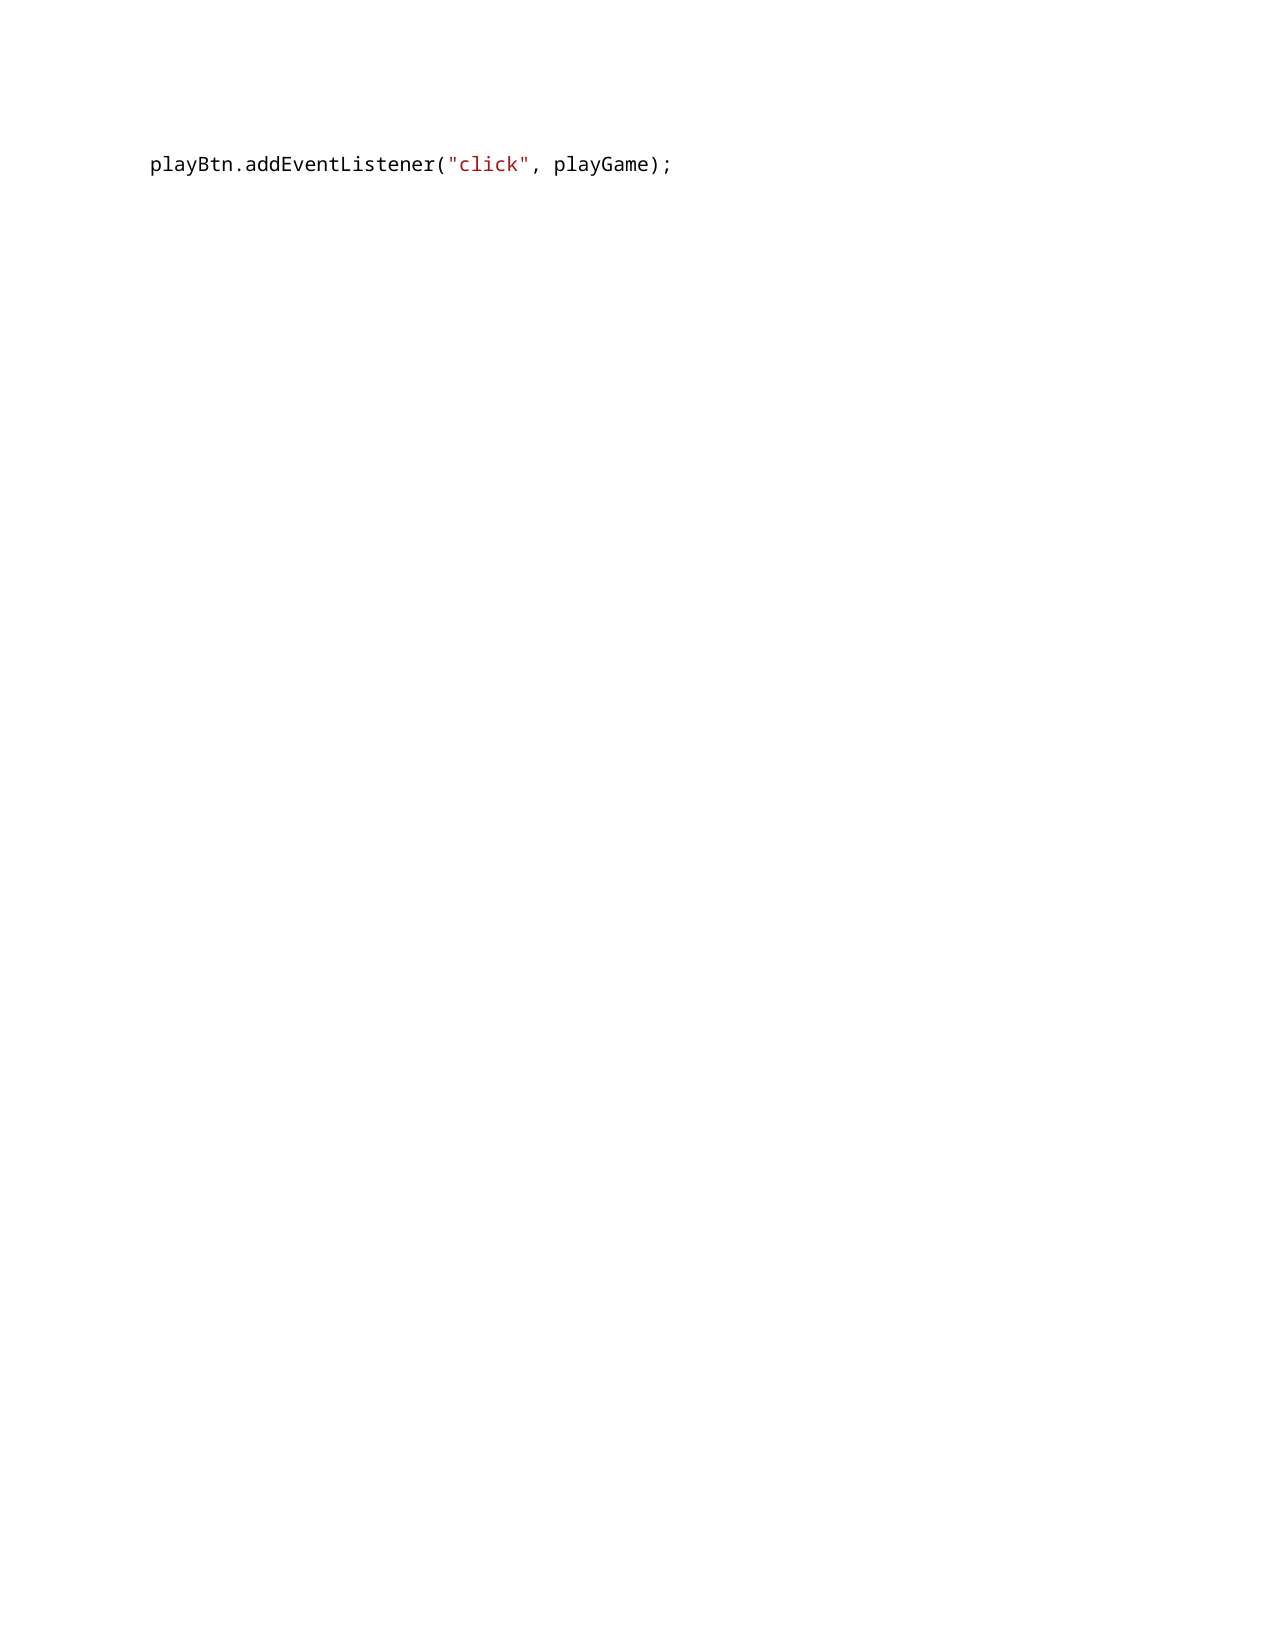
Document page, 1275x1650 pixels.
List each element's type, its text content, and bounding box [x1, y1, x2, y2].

text playBtn.addEventListener("click", playGame); [150, 150, 1125, 177]
